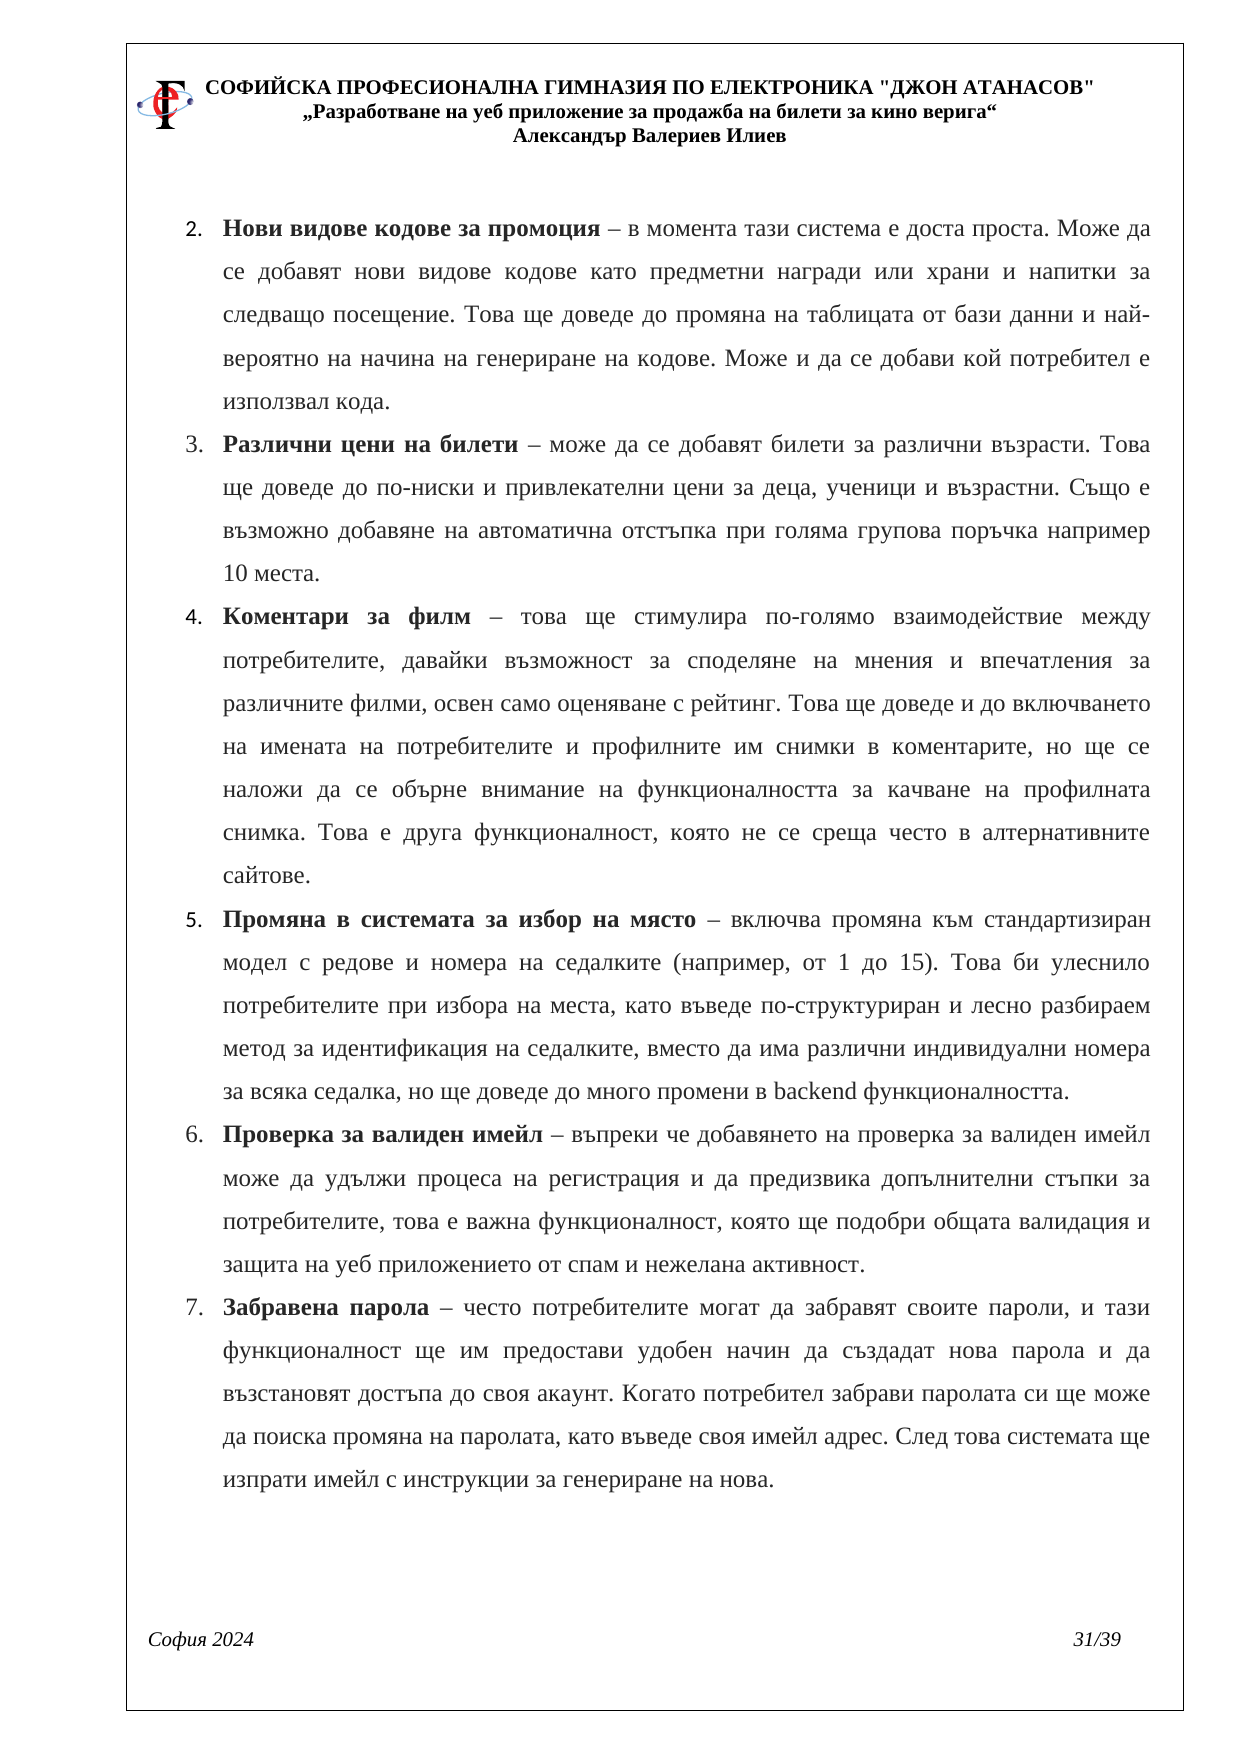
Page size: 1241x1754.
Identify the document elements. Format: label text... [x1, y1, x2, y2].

list Промяна в системата за избор на място – включва промяна към стандартизиран модел с редове и номера на седалките (например, от 1 до 15). Това би улеснило потребителите при избора на места, като въведе по-структуриран и лесно разбираем метод за идентификация на седалките, вместо да има различни индивидуални номера за всяка седалка, но ще доведе до много промени в backend функционалността. [185, 904, 1152, 1105]
list Коментари за филм – това ще стимулира по-голямо взаимодействие между потребителите, давайки възможност за споделяне на мнения и впечатления за различните филми, освен само оценяване с рейтинг. Това ще доведе и до включването на имената на потребителите и профилните им снимки в коментарите, но ще се наложи да се обърне внимание на функционалността за качване на профилната снимка. Това е друга функционалност, която не се среща често в алтернативните сайтове. [185, 601, 1152, 889]
list Проверка за валиден имейл – въпреки че добавянето на проверка за валиден имейл може да удължи процеса на регистрация и да предизвика допълнителни стъпки за потребителите, това е важна функционалност, която ще подобри общата валидация и защита на уеб приложението от спам и нежелана активност. [185, 1119, 1152, 1278]
list Различни цени на билети – може да се добавят билети за различни възрасти. Това ще доведе до по-ниски и привлекателни цени за деца, ученици и възрастни. Също е възможно добавяне на автоматична отстъпка при голяма групова поръчка например 10 места. [185, 429, 1152, 587]
list Забравена парола – често потребителите могат да забравят своите пароли, и тази функционалност ще им предостави удобен начин да създадат нова парола и да възстановят достъпа до своя акаунт. Когато потребител забрави паролата си ще може да поиска промяна на паролата, като въведе своя имейл адрес. След това системата ще изпрати имейл с инструкции за генериране на нова. [185, 1292, 1152, 1493]
list Нови видове кодове за промоция – в момента тази система е доста проста. Може да се добавят нови видове кодове като предметни награди или храни и напитки за следващо посещение. Това ще доведе до промяна на таблицата от бази данни и най-вероятно на начина на генериране на кодове. Може и да се добави кой потребител е използвал кода. [185, 213, 1152, 414]
